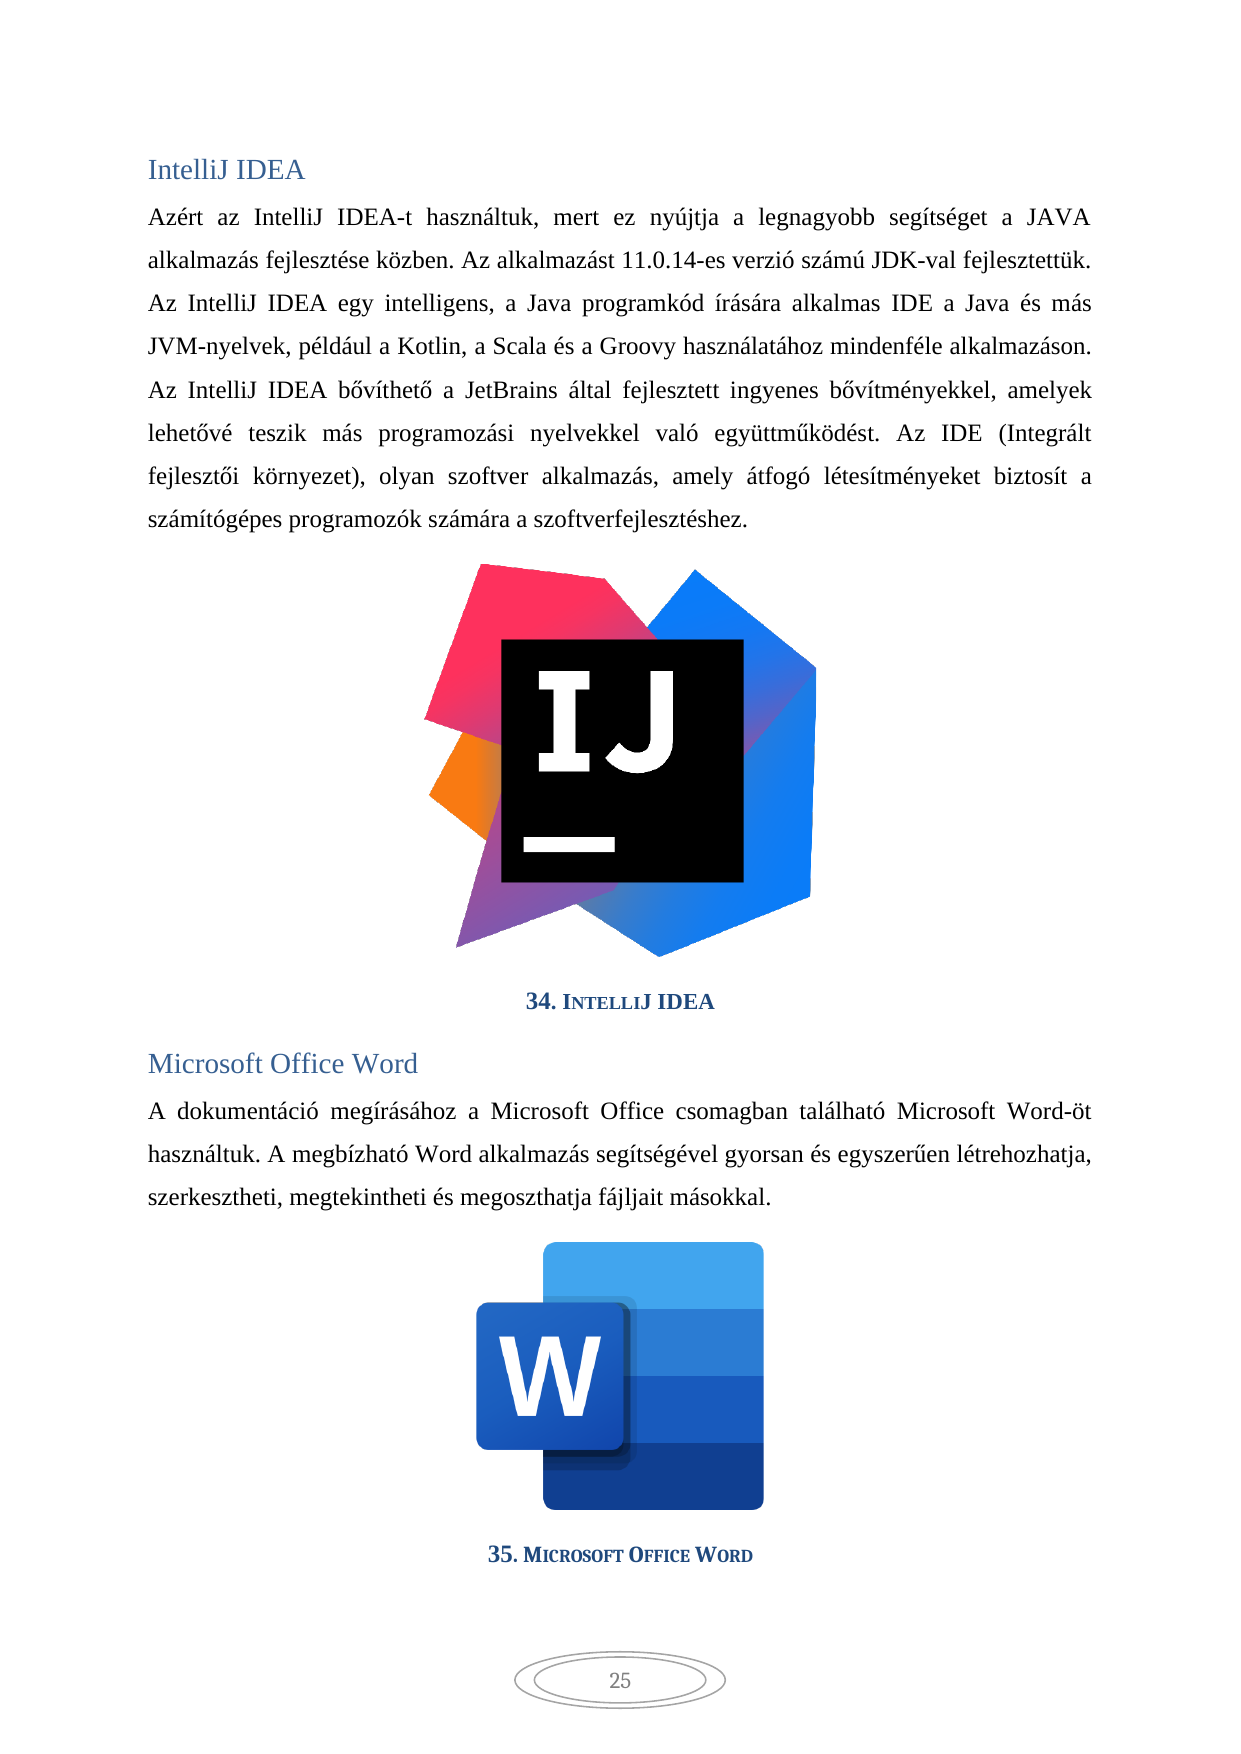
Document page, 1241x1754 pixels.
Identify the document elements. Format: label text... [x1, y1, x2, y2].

picture [476, 1242, 764, 1510]
text A dokumentáció megírásához a Microsoft Office csomagban található Microsoft Word-öt használtuk. A megbízható Word alkalmazás segítségével gyorsan és egyszerűen létrehozhatja, szerkesztheti, megtekintheti és megoszthatja fájljait másokkal. [148, 1096, 1093, 1211]
text 35. Microsoft Office Word [148, 1539, 1093, 1568]
subtitle Microsoft Office Word [148, 1046, 1093, 1079]
text 34. IntelliJ IDEA [148, 986, 1093, 1015]
subtitle IntelliJ IDEA [148, 152, 1093, 185]
picture [424, 564, 817, 957]
text Azért az IntelliJ IDEA-t használtuk, mert ez nyújtja a legnagyobb segítséget a JAVA alkalmazás fejlesztése közben. Az alkalmazást 11.0.14-es verzió számú JDK-val fejlesztettük. Az IntelliJ IDEA egy intelligens, a Java programkód írására alkalmas IDE a Java és más JVM-nyelvek, például a Kotlin, a Scala és a Groovy használatához mindenféle alkalmazáson. Az IntelliJ IDEA bővíthető a JetBrains által fejlesztett ingyenes bővítményekkel, amelyek lehetővé teszik más programozási nyelvekkel való együttműködést. Az IDE (Integrált fejlesztői környezet), olyan szoftver alkalmazás, amely átfogó létesítményeket biztosít a számítógépes programozók számára a szoftverfejlesztéshez. [148, 202, 1093, 533]
